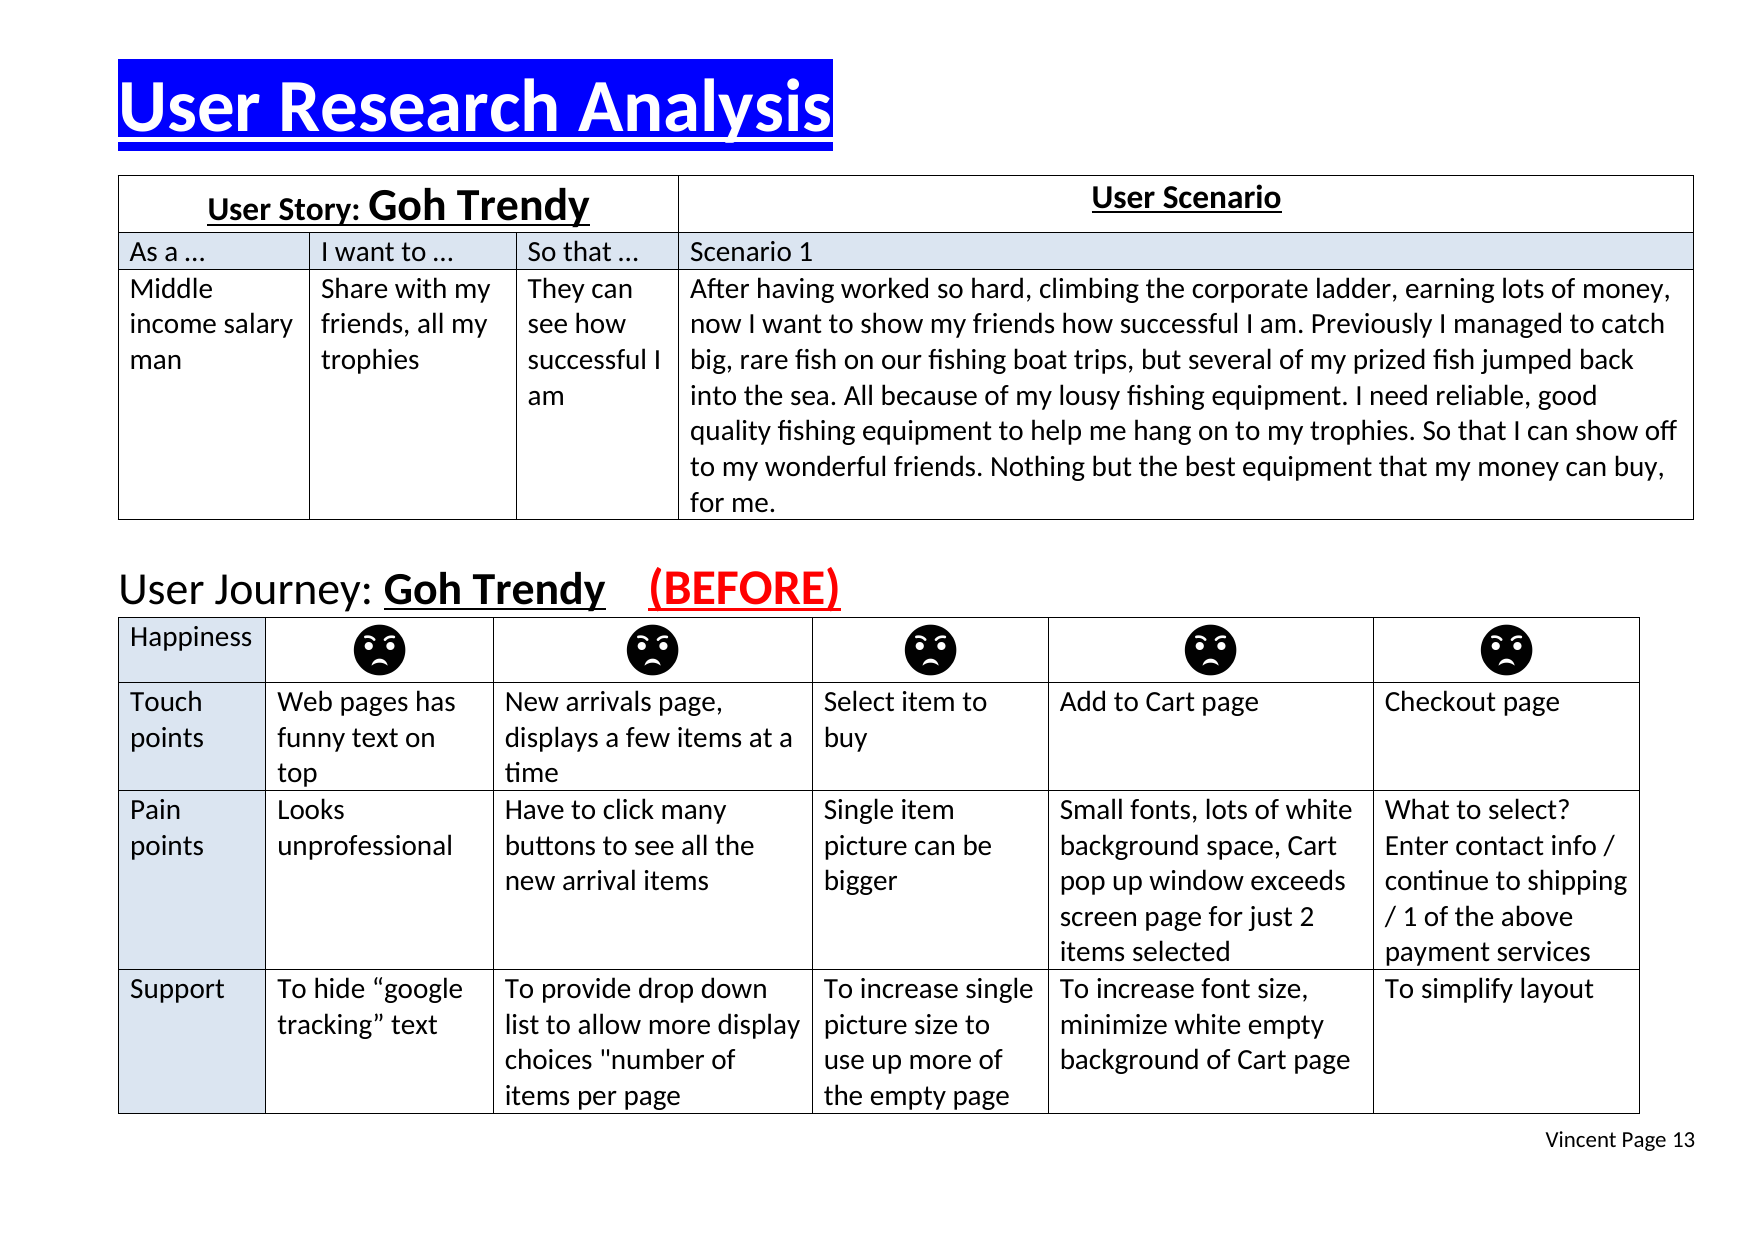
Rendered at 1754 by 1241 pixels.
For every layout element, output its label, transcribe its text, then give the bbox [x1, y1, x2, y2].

table_cell Select item to buy [813, 683, 1048, 790]
table_header [1049, 618, 1178, 682]
table_cell Share with my friends, all my trophies [310, 270, 516, 519]
table_cell Support [119, 970, 265, 1113]
table_header [266, 618, 347, 682]
table_cell I want to … [310, 233, 516, 269]
table_cell To provide drop down list to allow more display choices "number of items per page [494, 970, 812, 1113]
table_cell Small fonts, lots of white background space, Cart pop up window exceeds screen page for just 2 items selected [1049, 791, 1373, 969]
table_header [685, 618, 812, 682]
table_cell To hide “google tracking” text [266, 970, 493, 1113]
table_cell Have to click many buttons to see all the new arrival items [494, 791, 812, 969]
table_cell To simplify layout [1374, 970, 1639, 1113]
table_cell After having worked so hard, climbing the corporate ladder, earning lots of money, now I want to show my friends how successful I am. Previously I managed to catch big, rare fish on our fishing boat trips, but several of my prized fish jumped back into the sea. All because of my lousy fishing equipment. I need reliable, good quality fishing equipment to help me hang on to my trophies. So that I can show off to my wonderful friends. Nothing but the best equipment that my money can buy, for me. [679, 270, 1693, 519]
table_header [494, 618, 620, 682]
table_cell Add to Cart page [1049, 683, 1373, 790]
text User Journey: Goh Trendy (BEFORE) [118, 556, 1695, 617]
table_header [1243, 618, 1373, 682]
table_cell So that … [517, 233, 678, 269]
table_cell Checkout page [1374, 683, 1639, 790]
table_cell User Scenario [679, 176, 1693, 232]
table_cell To increase single picture size to use up more of the empty page [813, 970, 1048, 1113]
table_cell User Story: Goh Trendy [119, 176, 678, 232]
table_header [1539, 618, 1639, 682]
table_cell What to select? Enter contact info / continue to shipping / 1 of the above payment services [1374, 791, 1639, 969]
table_cell Looks unprofessional [266, 791, 493, 969]
picture [620, 618, 685, 682]
picture [347, 618, 412, 682]
table_cell Pain points [119, 791, 265, 969]
table_cell Single item picture can be bigger [813, 791, 1048, 969]
picture [1474, 618, 1539, 682]
table_cell Scenario 1 [679, 233, 1693, 269]
table_cell Middle income salary man [119, 270, 309, 519]
table_header Happiness [119, 618, 265, 682]
picture [1178, 618, 1243, 682]
table_header [1374, 618, 1474, 682]
table_cell To increase font size, minimize white empty background of Cart page [1049, 970, 1373, 1113]
picture [898, 618, 963, 682]
table_cell Touch points [119, 683, 265, 790]
table_header [412, 618, 493, 682]
table_header [963, 618, 1048, 682]
table_cell As a … [119, 233, 309, 269]
table_cell They can see how successful I am [517, 270, 678, 519]
table_cell New arrivals page, displays a few items at a time [494, 683, 812, 790]
table_header [813, 618, 898, 682]
table_cell Web pages has funny text on top [266, 683, 493, 790]
